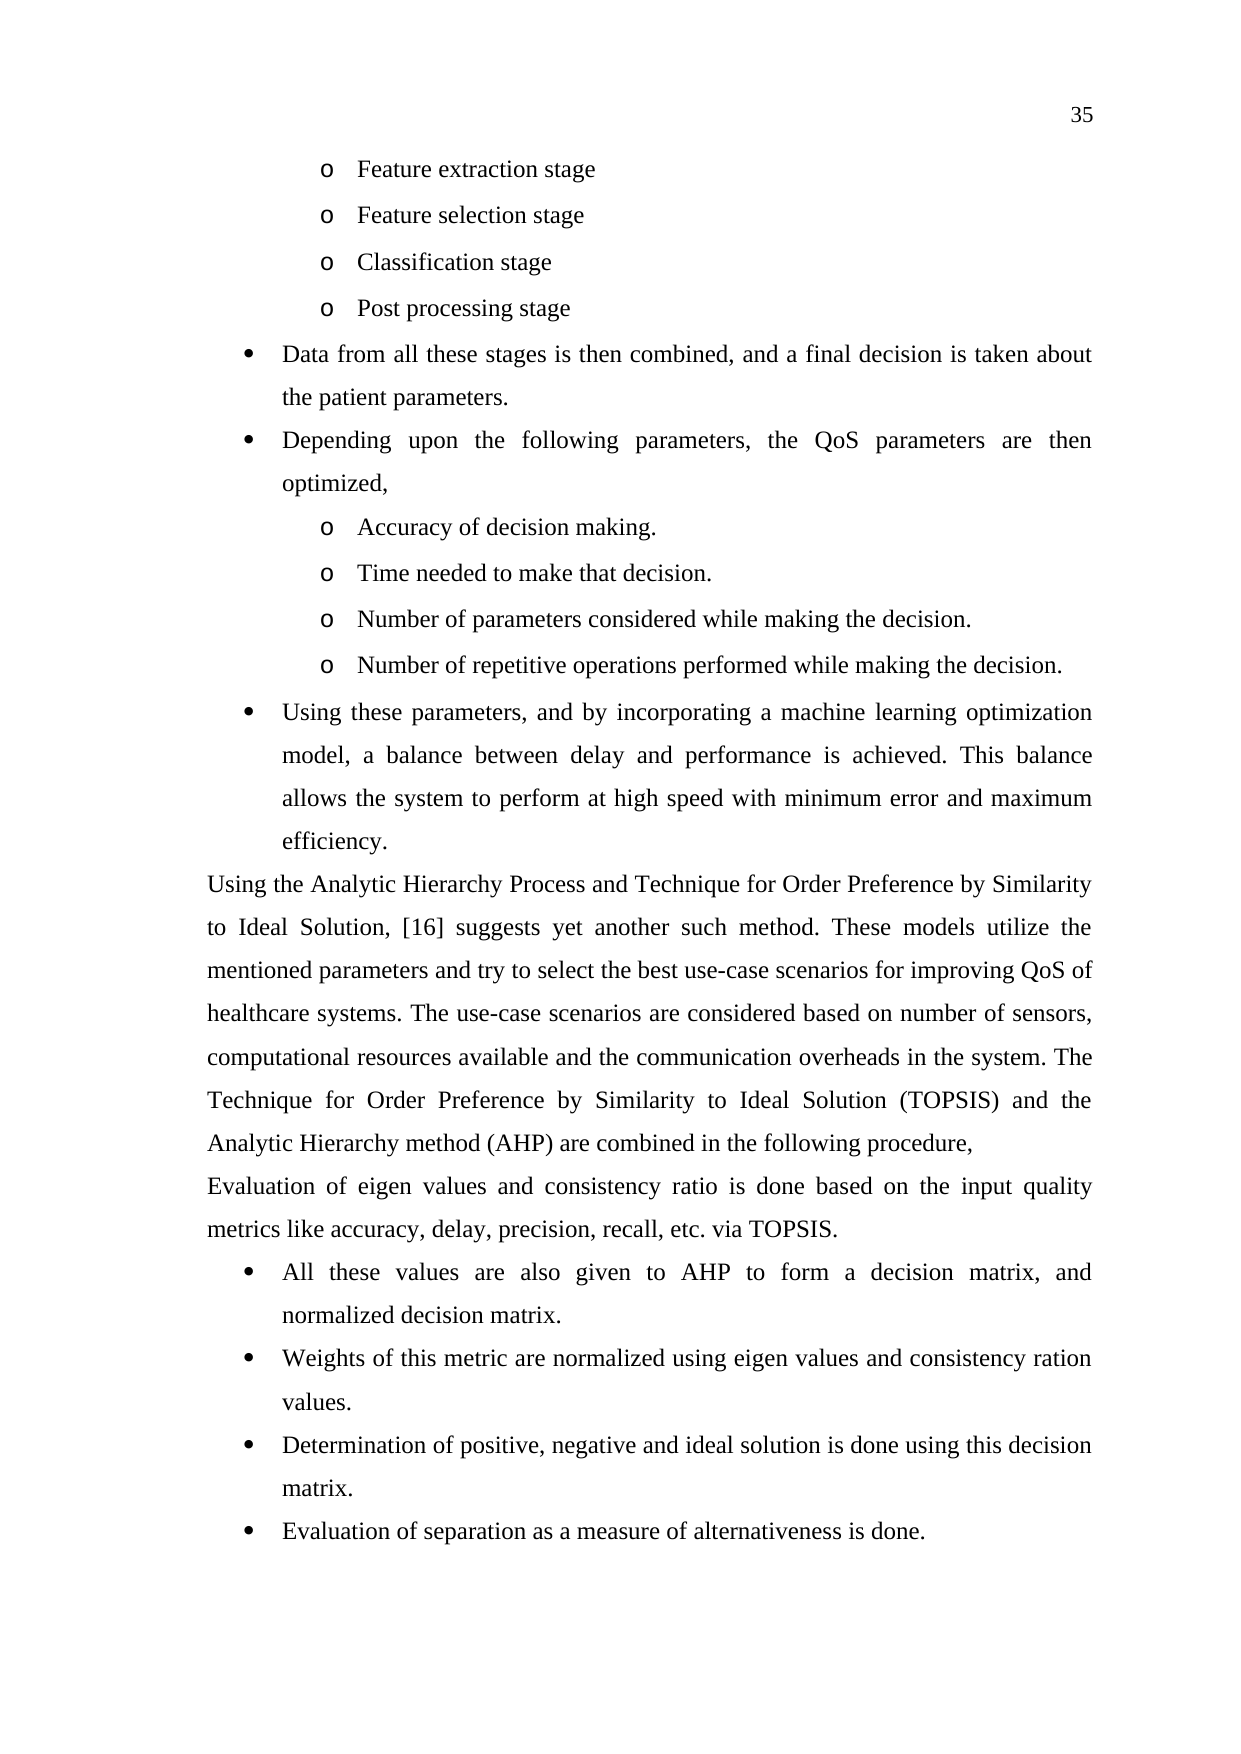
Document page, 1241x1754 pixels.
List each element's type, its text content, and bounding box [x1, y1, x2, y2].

list Feature extraction stage [319, 154, 1093, 185]
list Evaluation of separation as a measure of alternativeness is done. [244, 1516, 1093, 1545]
list Number of parameters considered while making the decision. [319, 604, 1093, 635]
list Weights of this metric are normalized using eigen values and consistency ration values. [244, 1343, 1093, 1415]
text Using the Analytic Hierarchy Process and Technique for Order Preference by Similarity to Ideal Solution, [16] suggests yet another such method. These models utilize the mentioned parameters and try to select the best use-case scenarios for improving QoS of healthcare systems. The use-case scenarios are considered based on number of sensors, computational resources available and the communication overheads in the system. The Technique for Order Preference by Similarity to Ideal Solution (TOPSIS) and the Analytic Hierarchy method (AHP) are combined in the following procedure, [207, 869, 1093, 1157]
list Using these parameters, and by incorporating a machine learning optimization model, a balance between delay and performance is achieved. This balance allows the system to perform at high speed with minimum error and maximum efficiency. [244, 697, 1093, 855]
list Data from all these stages is then combined, and a final decision is taken about the patient parameters. [244, 339, 1093, 411]
list Feature selection stage [319, 200, 1093, 231]
list Accuracy of decision making. [319, 512, 1093, 542]
text Evaluation of eigen values and consistency ratio is done based on the input quality metrics like accuracy, delay, precision, recall, etc. via TOPSIS. [207, 1171, 1093, 1243]
list Determination of positive, negative and ideal solution is done using this decision matrix. [244, 1430, 1093, 1502]
list Number of repetitive operations performed while making the decision. [319, 650, 1093, 681]
list Classification stage [319, 247, 1093, 277]
list Depending upon the following parameters, the QoS parameters are then optimized, [244, 425, 1093, 497]
list Time needed to make that decision. [319, 558, 1093, 589]
list Post processing stage [319, 293, 1093, 324]
list All these values are also given to AHP to form a decision matrix, and normalized decision matrix. [244, 1257, 1093, 1329]
